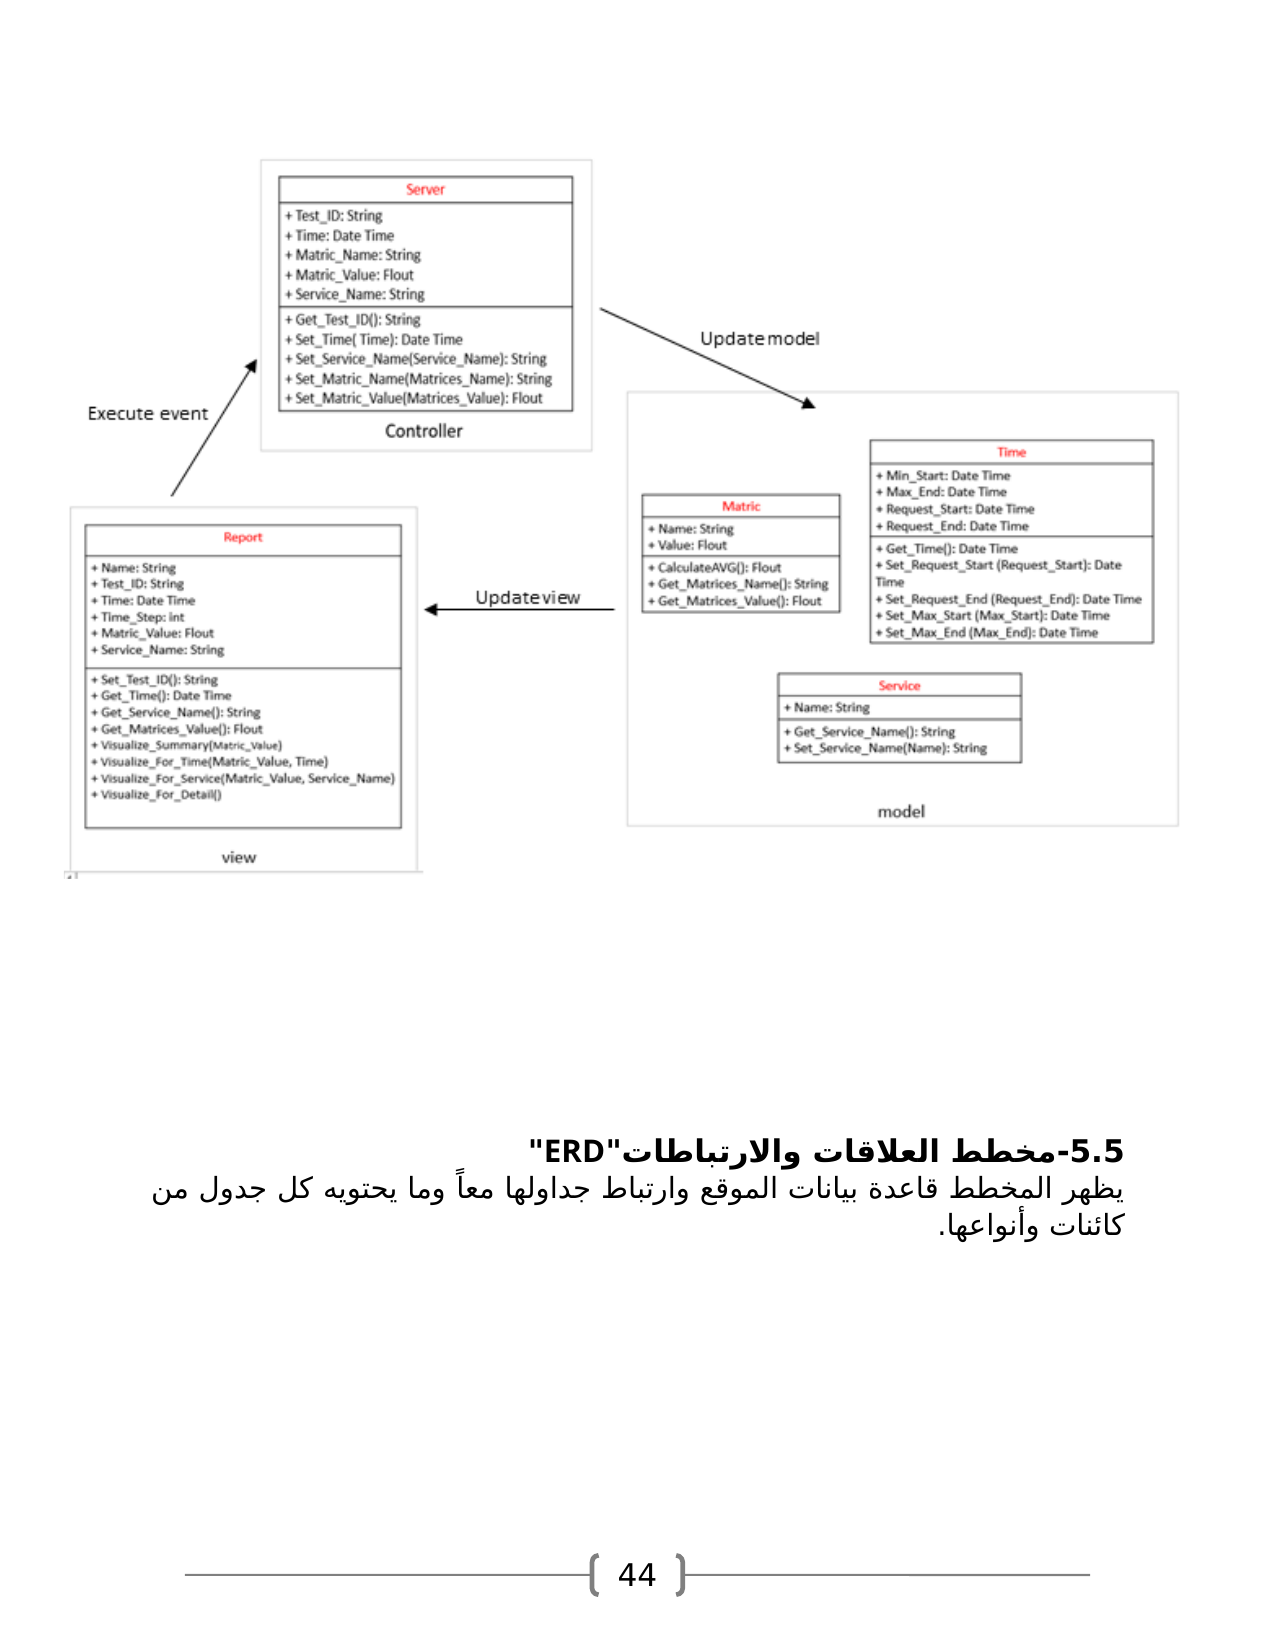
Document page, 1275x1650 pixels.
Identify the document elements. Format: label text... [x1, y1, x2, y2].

text يظهر المخطط قاعدة بيانات الموقع وارتباط جداولها معاً وما يحتويه كل جدول من كائنات وأنواعها. [150, 1172, 1125, 1242]
subtitle 5.5-مخطط العلاقات والارتباطات"ERD" [150, 1129, 1125, 1172]
picture [63, 150, 1191, 879]
